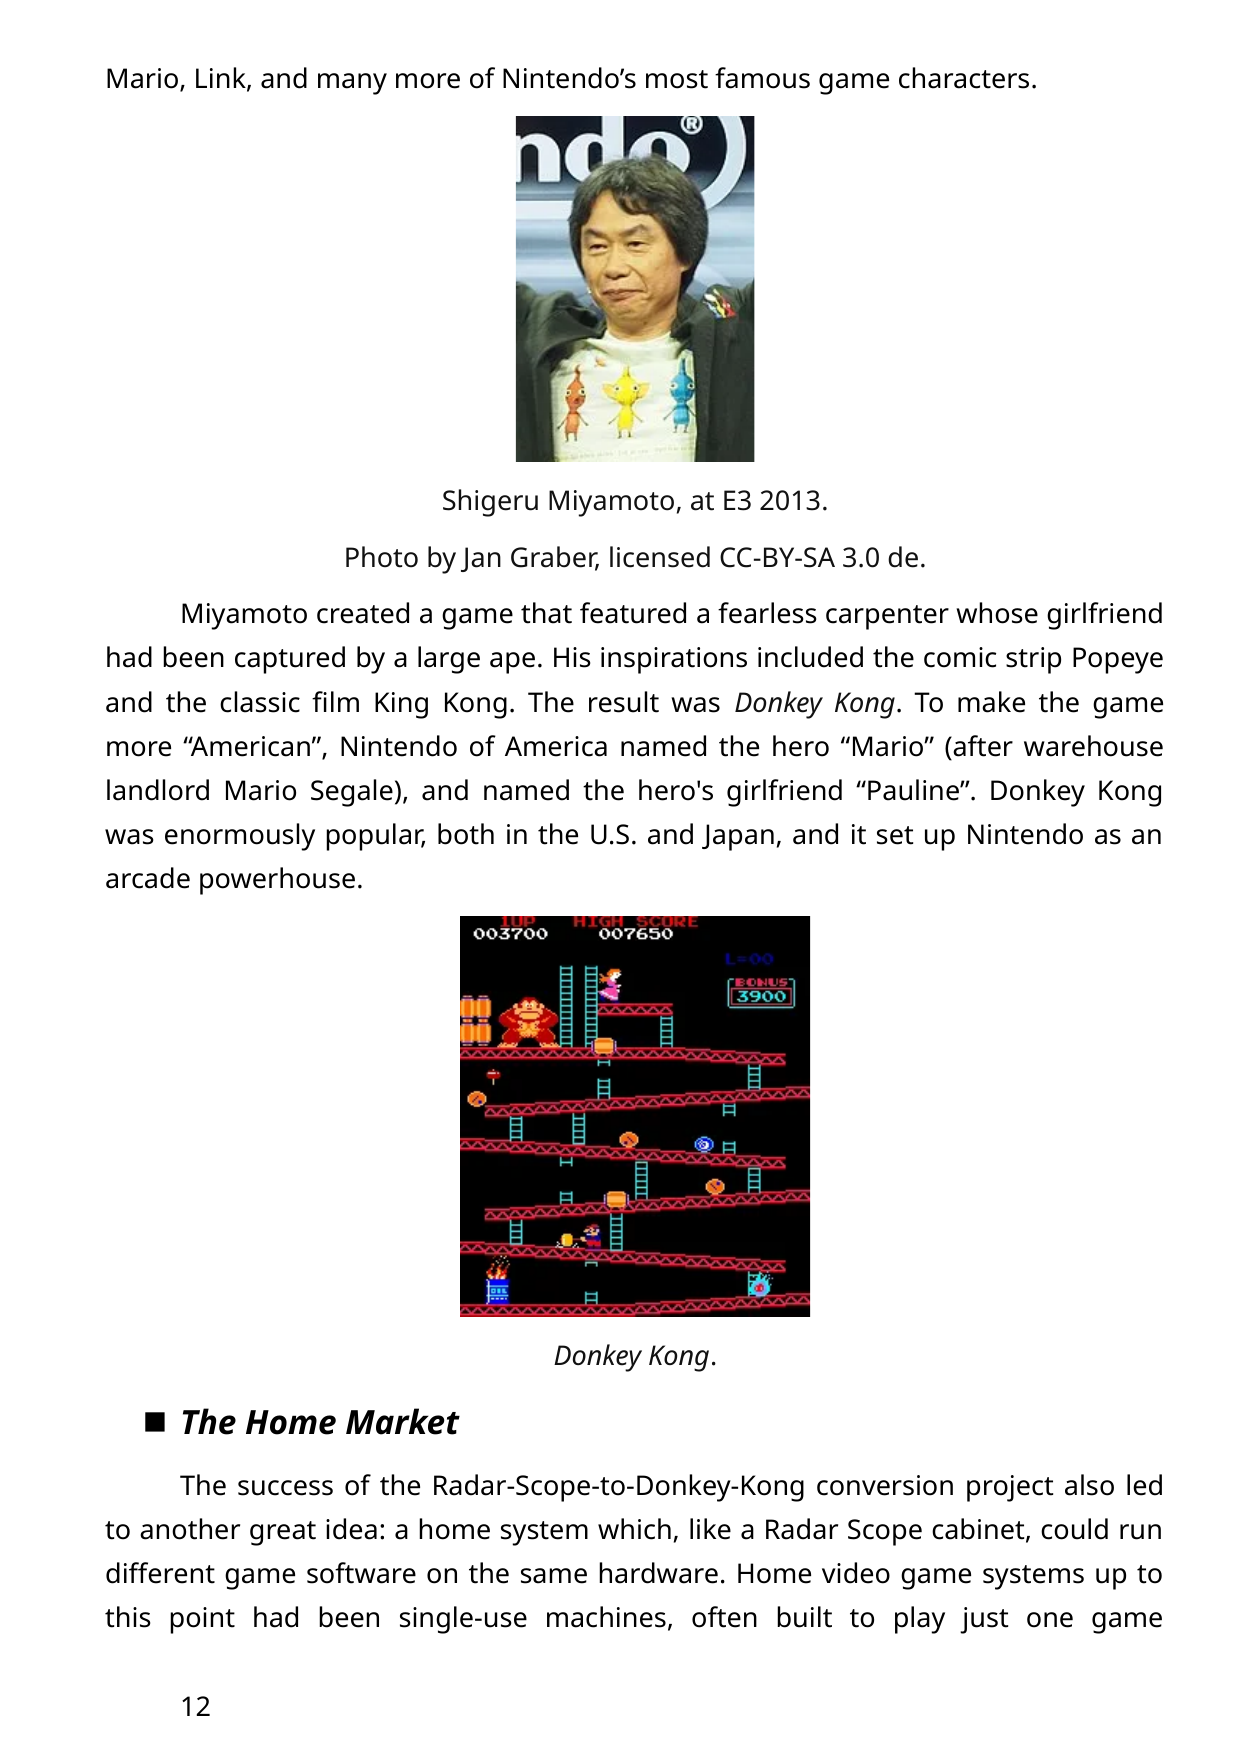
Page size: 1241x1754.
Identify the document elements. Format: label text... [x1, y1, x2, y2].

picture [460, 916, 811, 1317]
text Shigeru Miyamoto, at E3 2013. [105, 481, 1165, 518]
picture [515, 116, 755, 462]
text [105, 1466, 1165, 1636]
text Donkey Kong. [105, 1336, 1165, 1373]
subtitle The Home Market [142, 1399, 1165, 1444]
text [105, 60, 1165, 97]
text Miyamoto created a game that featured a fearless carpenter whose girlfriend had been captured by a large ape. His inspirations included the comic strip Popeye and the classic film King Kong. The result was Donkey Kong. To make the game more “American”, Nintendo of America named the hero “Mario” (after warehouse landlord Mario Segale), and named the hero's girlfriend “Pauline”. Donkey Kong was enormously popular, both in the U.S. and Japan, and it set up Nintendo as an arcade powerhouse. [105, 595, 1165, 897]
text Photo by Jan Graber, licensed CC-BY-SA 3.0 de. [105, 538, 1165, 575]
